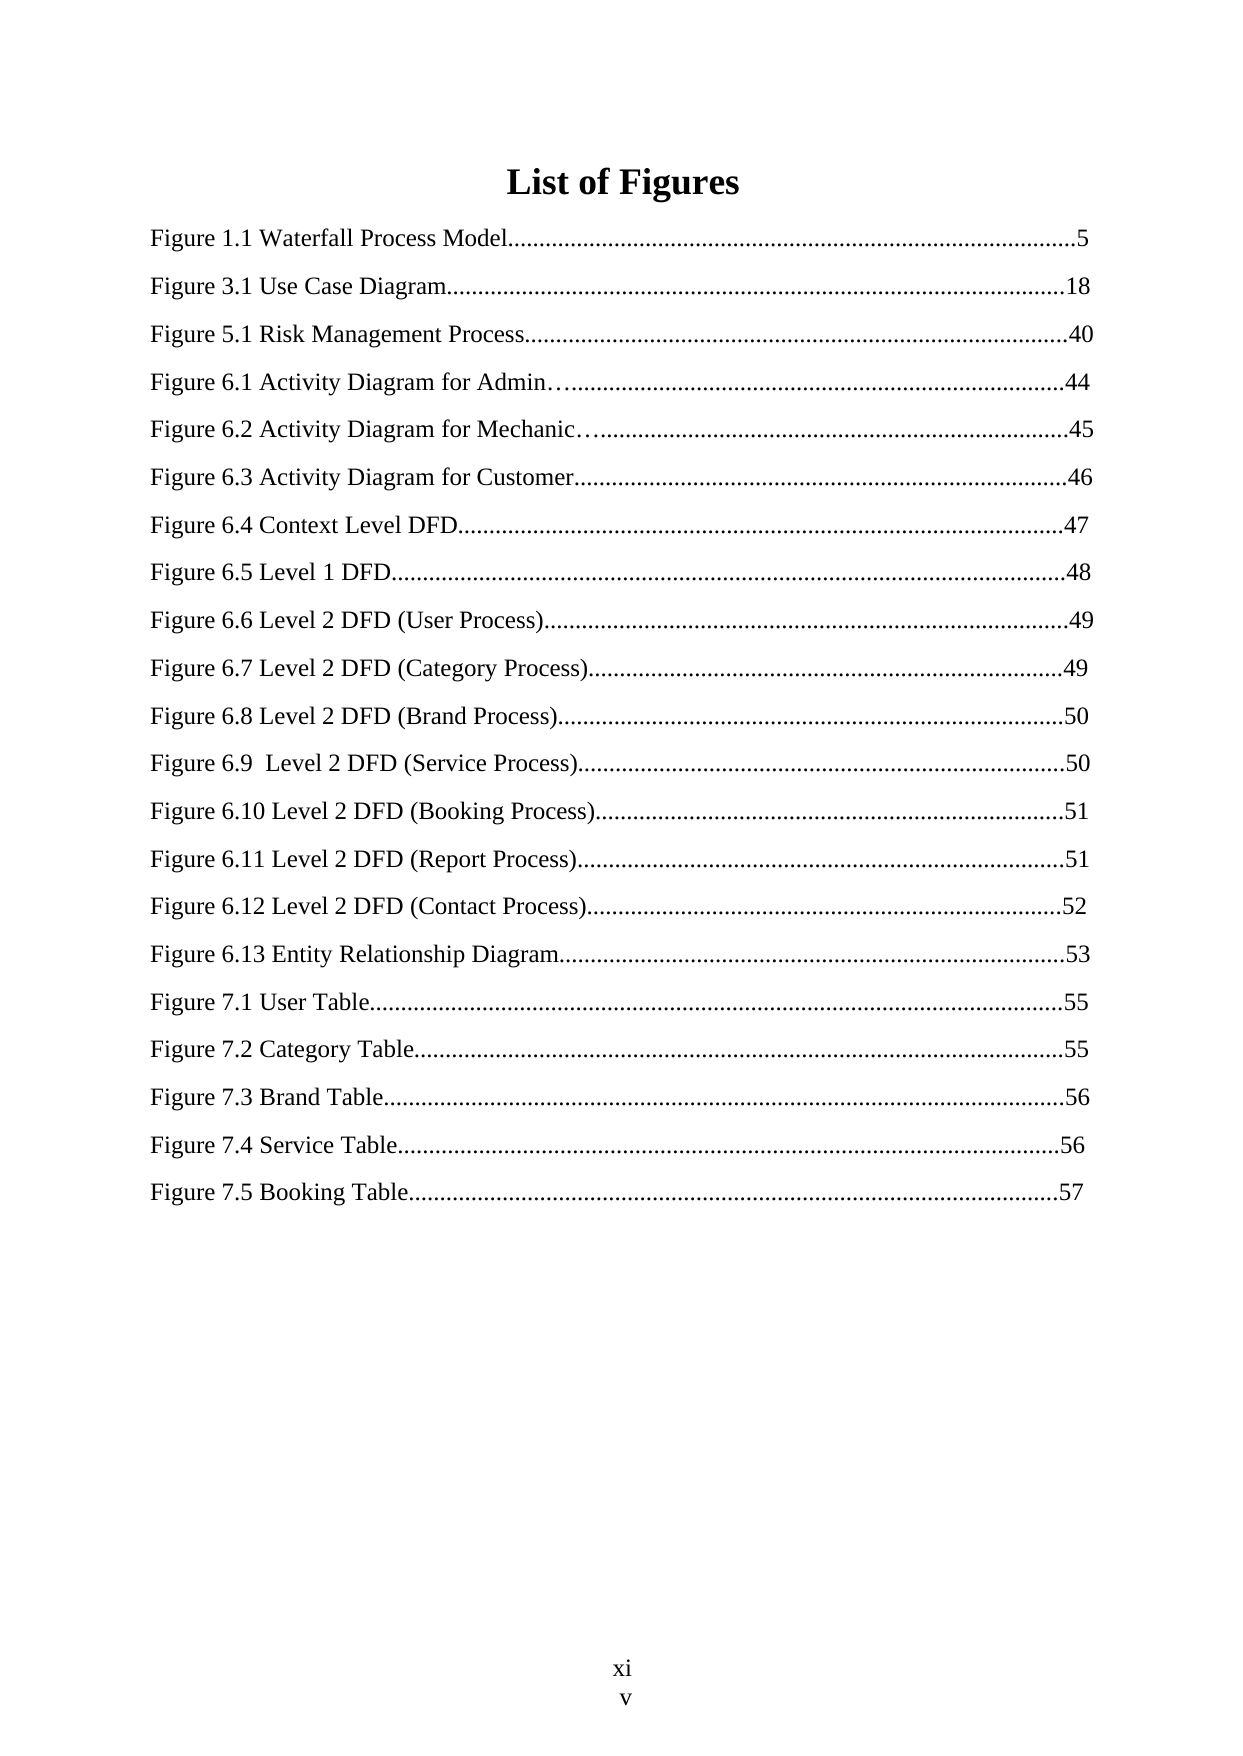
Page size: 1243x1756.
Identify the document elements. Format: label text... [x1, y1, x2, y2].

text Figure 7.4 Service Table 56 [150, 1130, 1197, 1159]
text Figure 6.6 Level 2 DFD (User Process) 49 [150, 605, 1197, 634]
text Figure 6.2 Activity Diagram for Mechanic… 45 [150, 414, 1197, 443]
text Figure 1.1 Waterfall Process Model 5 [150, 223, 1197, 252]
text Figure 6.4 Context Level DFD 47 [150, 510, 1197, 539]
text Figure 6.5 Level 1 DFD 48 [150, 557, 1197, 586]
text Figure 6.9 Level 2 DFD (Service Process) 50 [150, 748, 1197, 777]
text Figure 7.2 Category Table 55 [150, 1034, 1197, 1063]
text Figure 6.8 Level 2 DFD (Brand Process) 50 [150, 701, 1197, 729]
text Figure 3.1 Use Case Diagram 18 [150, 271, 1197, 300]
text Figure 6.13 Entity Relationship Diagram 53 [150, 939, 1197, 968]
text Figure 6.11 Level 2 DFD (Report Process). 51 [150, 844, 1197, 872]
text Figure 6.3 Activity Diagram for Customer 46 [150, 462, 1197, 491]
text Figure 7.3 Brand Table 56 [150, 1082, 1197, 1111]
subtitle List of Figures [161, 159, 1085, 202]
text Figure 5.1 Risk Management Process 40 [150, 319, 1197, 348]
text Figure 6.1 Activity Diagram for Admin… 44 [150, 367, 1197, 395]
text Figure 6.7 Level 2 DFD (Category Process) 49 [150, 653, 1197, 682]
text Figure 6.12 Level 2 DFD (Contact Process) 52 [150, 891, 1197, 920]
text Figure 7.5 Booking Table 57 [150, 1177, 1197, 1206]
text Figure 6.10 Level 2 DFD (Booking Process) 51 [150, 796, 1197, 825]
text Figure 7.1 User Table 55 [150, 987, 1197, 1016]
